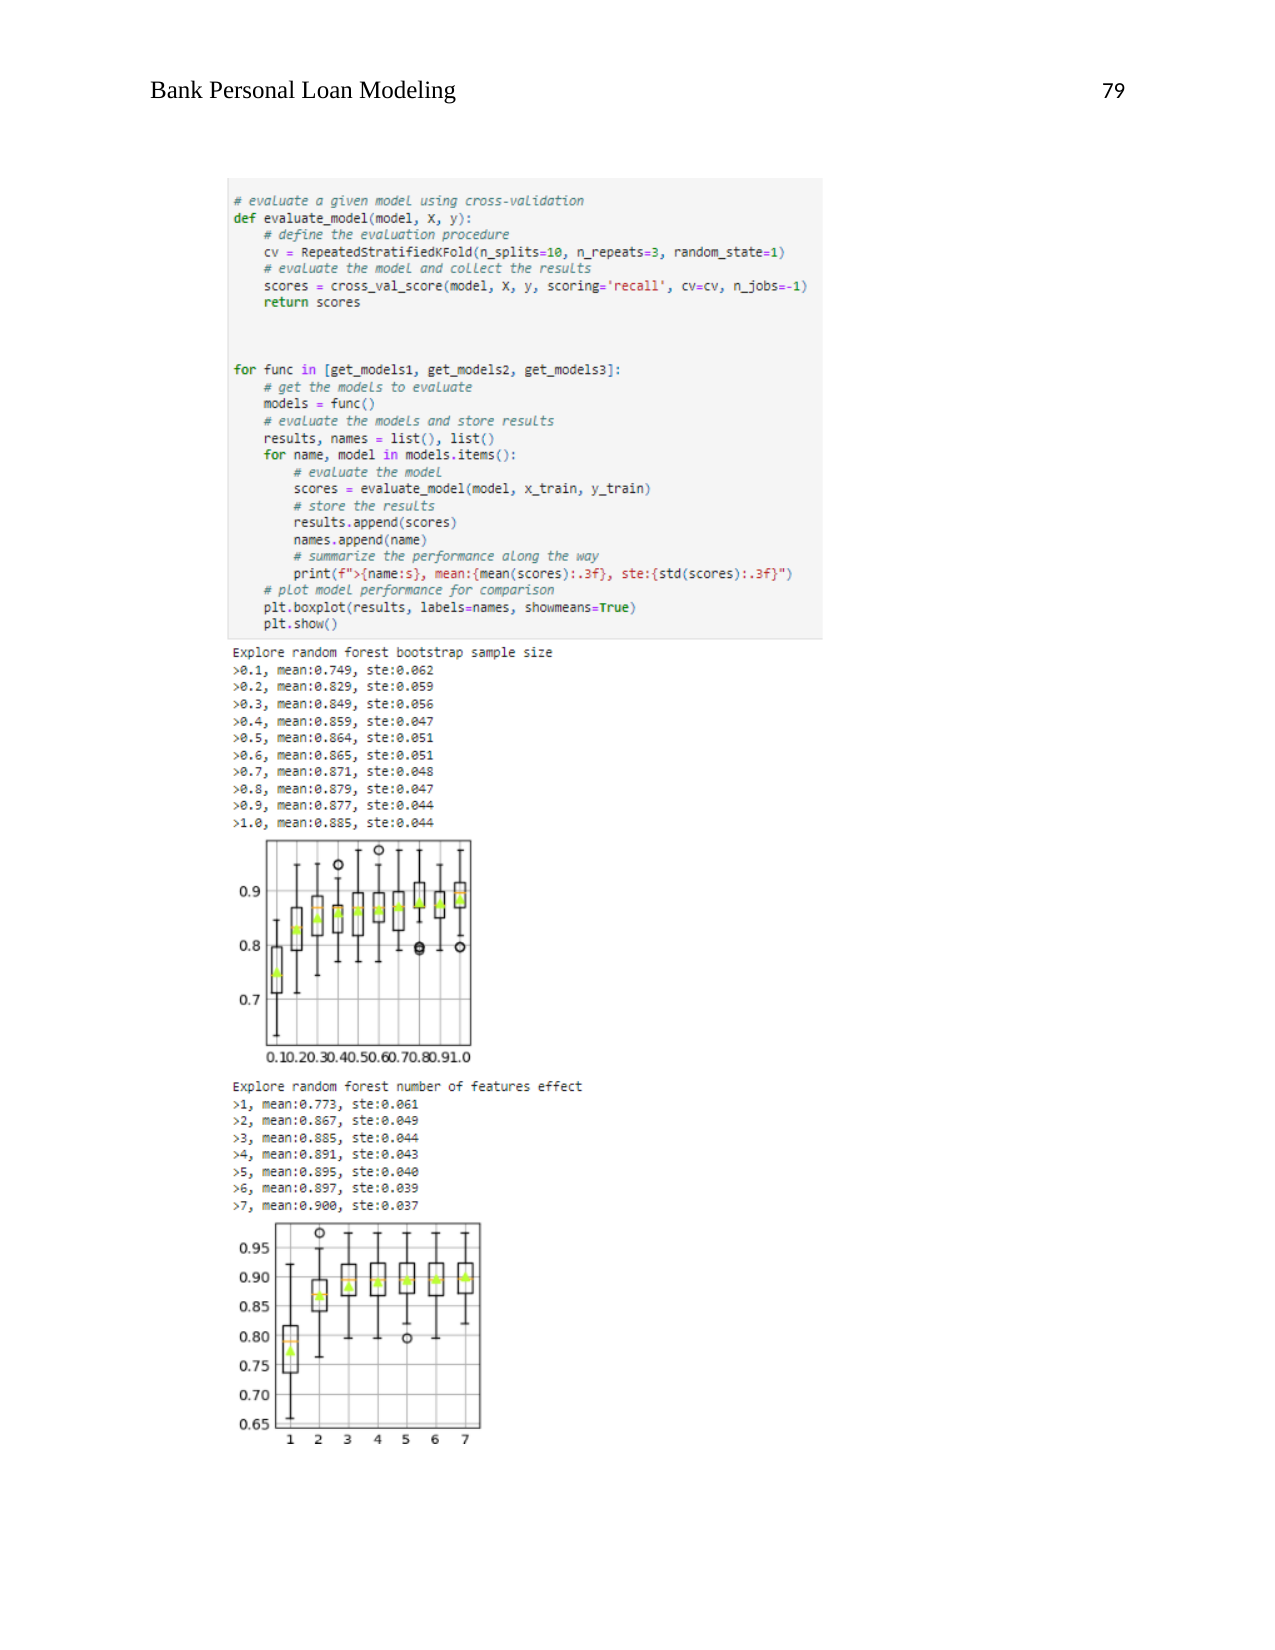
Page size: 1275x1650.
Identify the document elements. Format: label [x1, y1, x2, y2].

picture [150, 178, 823, 1444]
